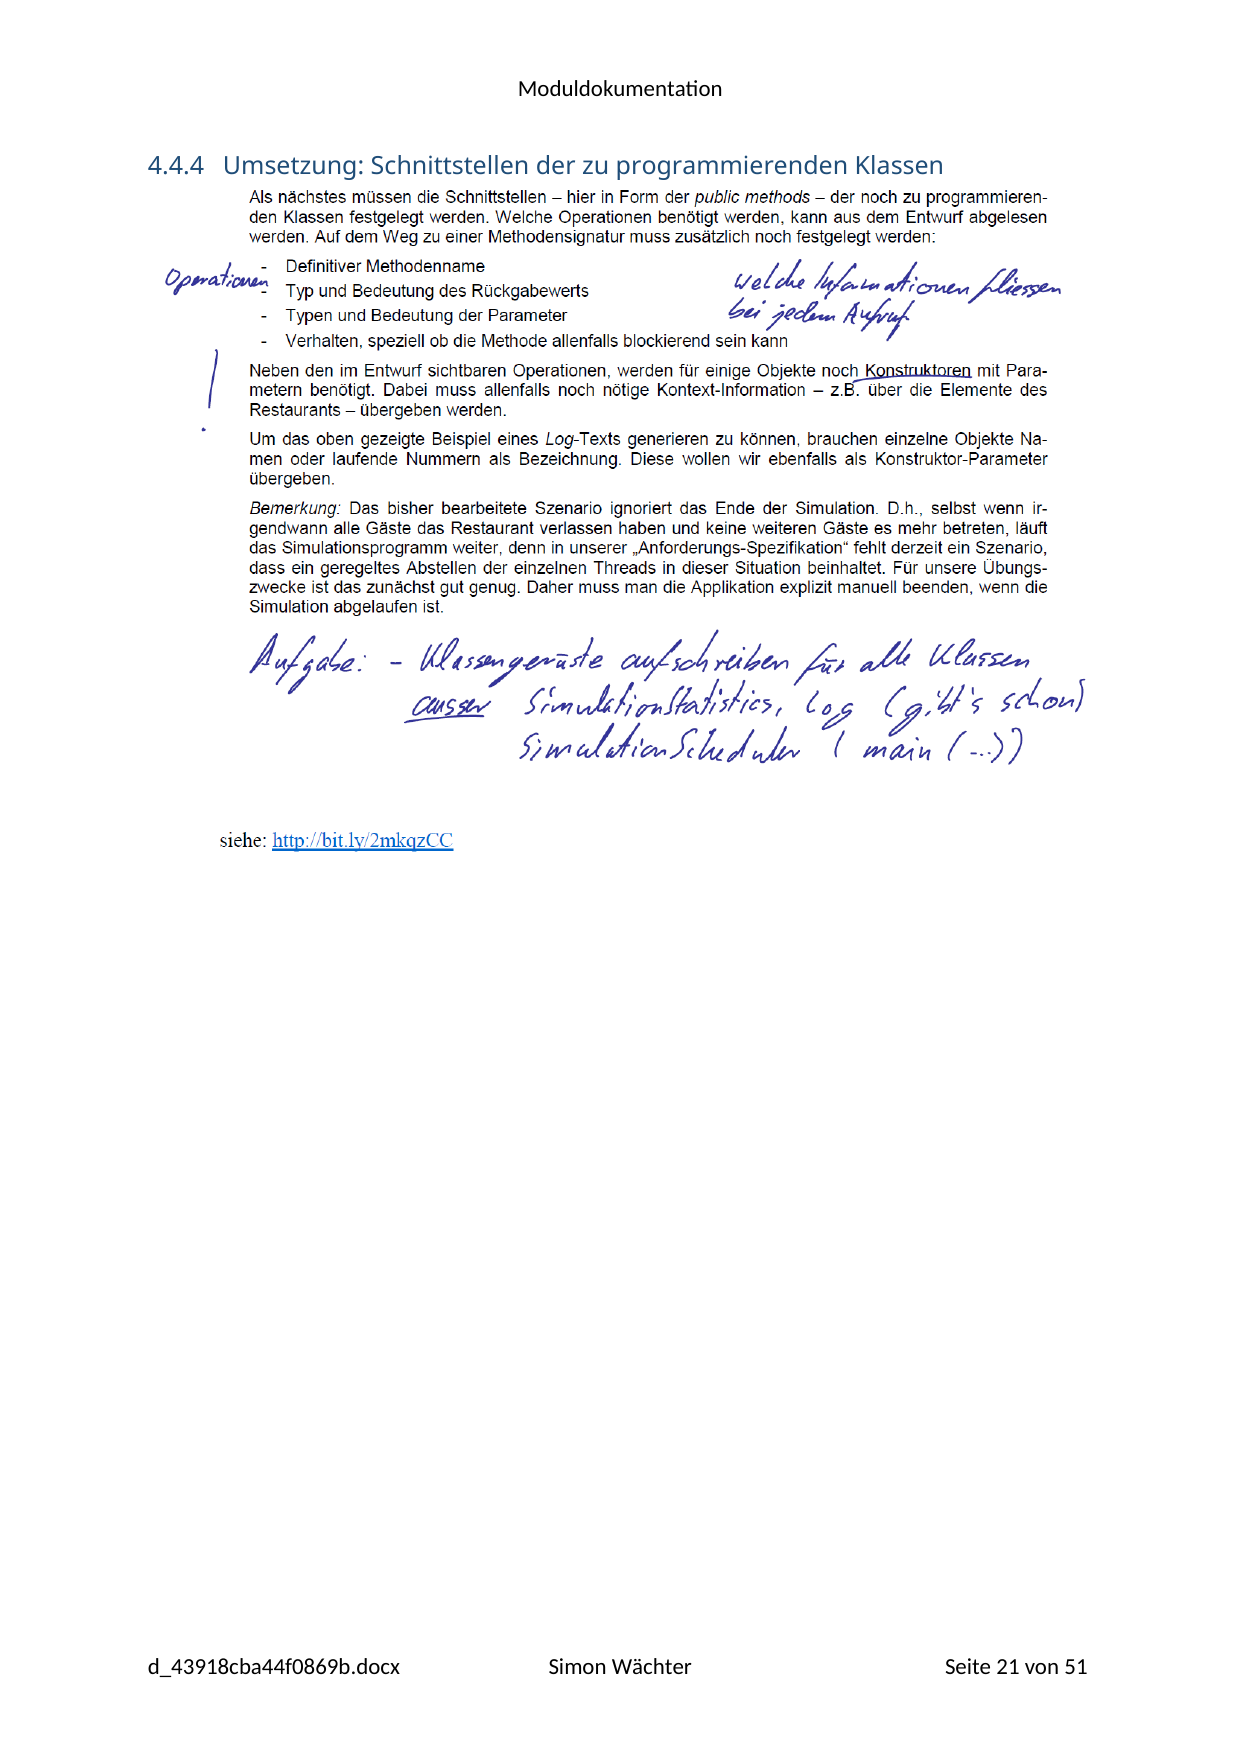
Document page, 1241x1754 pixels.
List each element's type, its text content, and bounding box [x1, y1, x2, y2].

subtitle Umsetzung: Schnittstellen der zu programmierenden Klassen [148, 148, 1093, 182]
picture [147, 184, 1093, 854]
